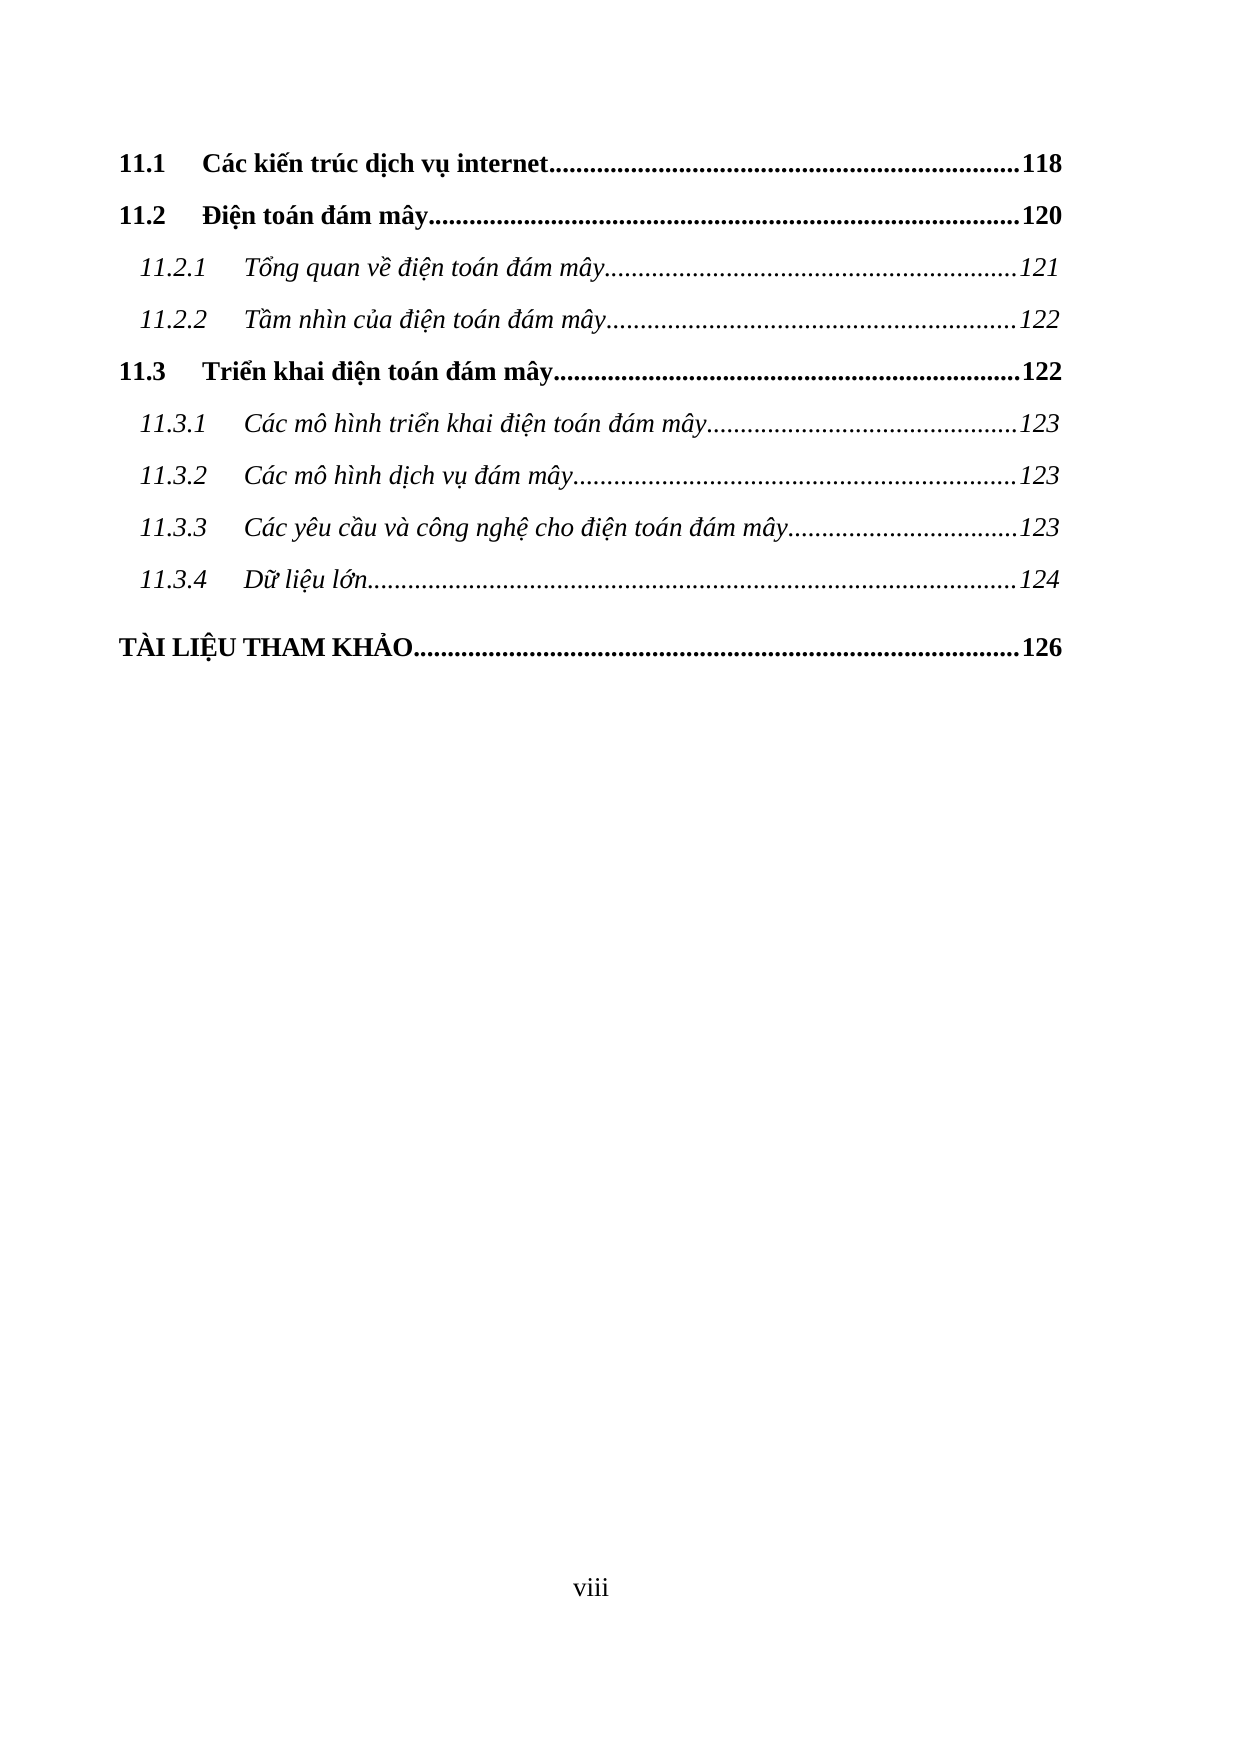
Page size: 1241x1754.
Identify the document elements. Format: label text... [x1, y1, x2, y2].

text 11.3.2 Các mô hình dịch vụ đám mây 123 [139, 459, 1063, 490]
text TÀI LIỆU THAM KHẢO 126 [118, 631, 1063, 663]
text 11.3.1 Các mô hình triển khai điện toán đám mây 123 [139, 407, 1063, 438]
text 11.3 Triển khai điện toán đám mây 122 [118, 355, 1063, 386]
text 11.2.2 Tầm nhìn của điện toán đám mây 122 [139, 303, 1063, 334]
text 11.2 Điện toán đám mây 120 [118, 199, 1063, 230]
text 11.2.1 Tổng quan về điện toán đám mây 121 [139, 251, 1063, 282]
text 11.1 Các kiến trúc dịch vụ internet 118 [118, 147, 1063, 178]
text 11.3.3 Các yêu cầu và công nghệ cho điện toán đám mây 123 [139, 511, 1063, 542]
text 11.3.4 Dữ liệu lớn 124 [139, 563, 1063, 594]
